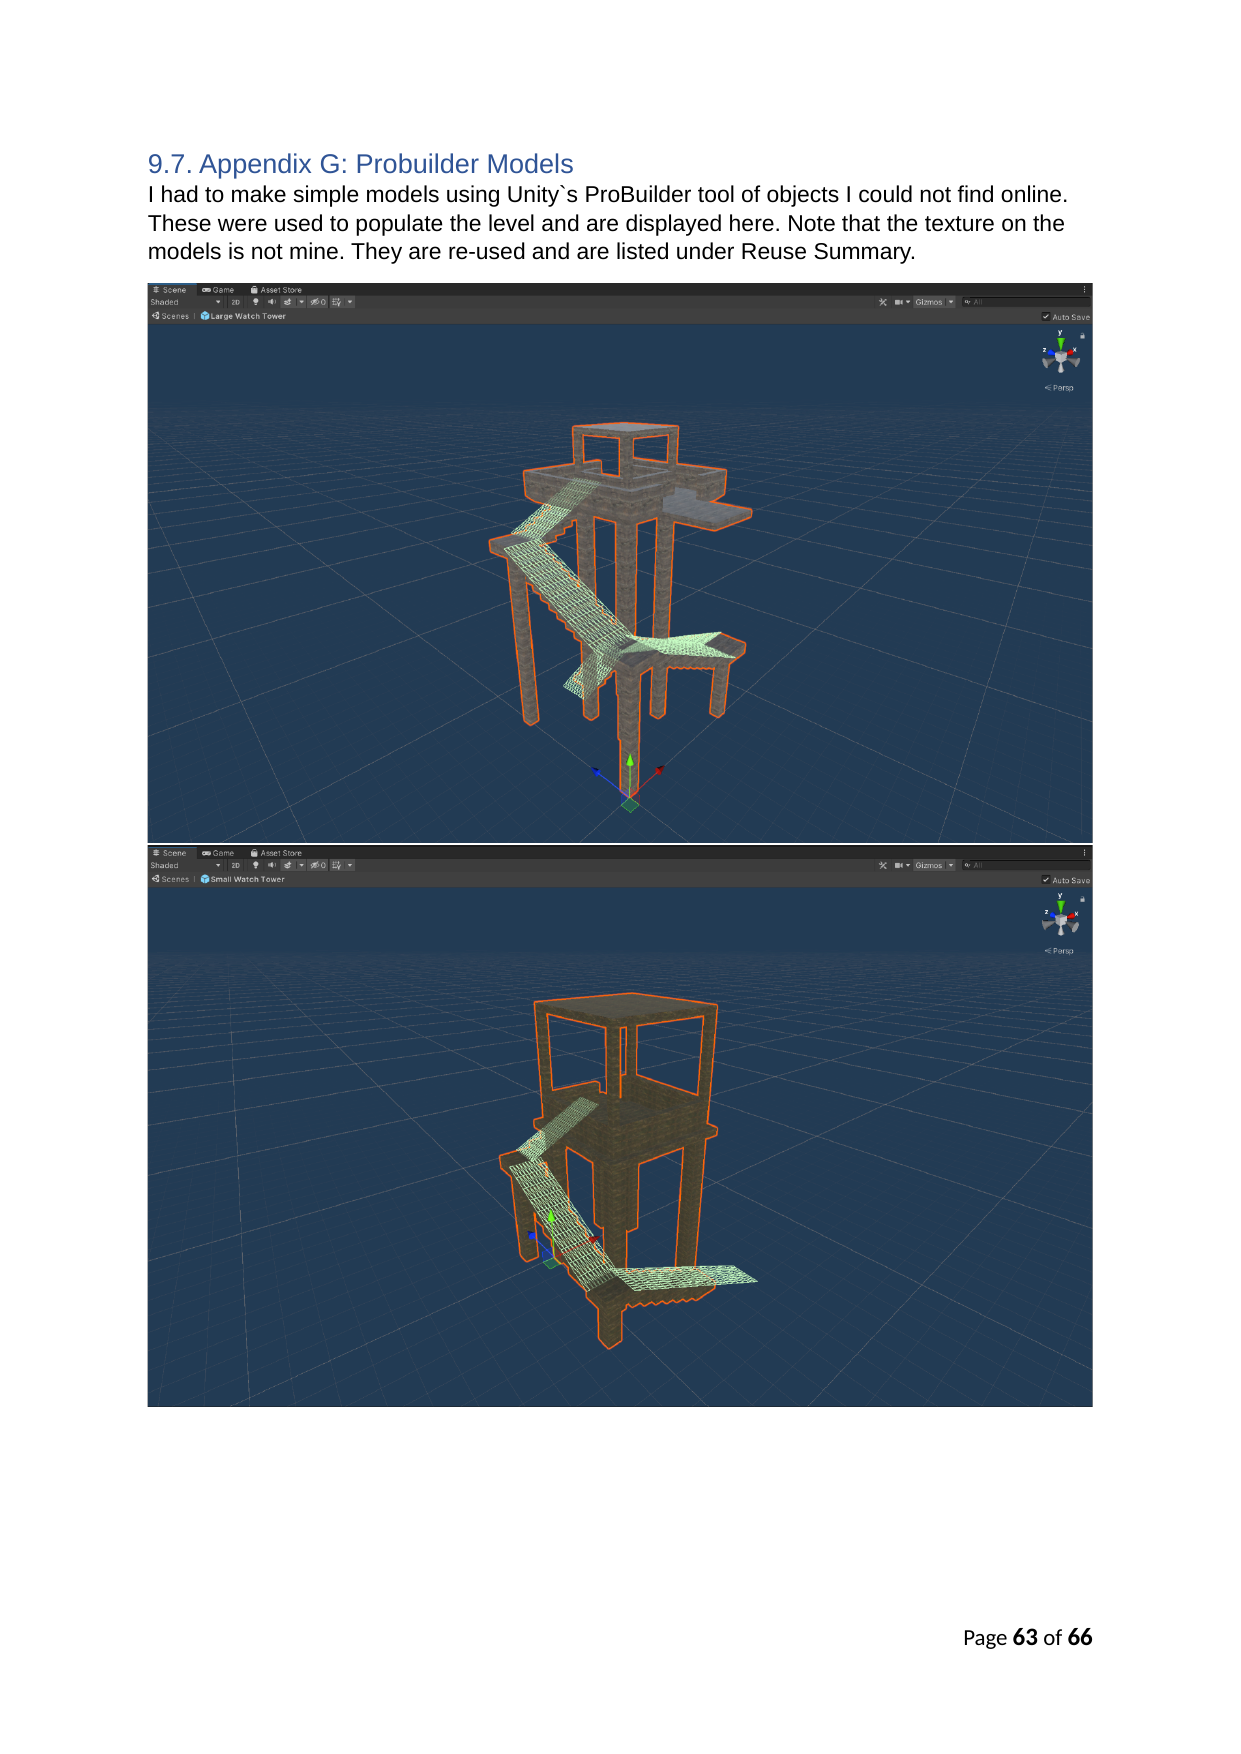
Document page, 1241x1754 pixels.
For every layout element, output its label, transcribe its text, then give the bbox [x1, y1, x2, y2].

picture [147, 283, 1093, 843]
picture [147, 845, 1093, 1407]
subtitle 9.7. Appendix G: Probuilder Models [148, 148, 1092, 179]
text I had to make simple models using Unity`s ProBuilder tool of objects I could not find online. These were used to populate the level and are displayed here. Note that the texture on the models is not mine. They are re-used and are listed under Reuse Summary. [148, 181, 1092, 265]
